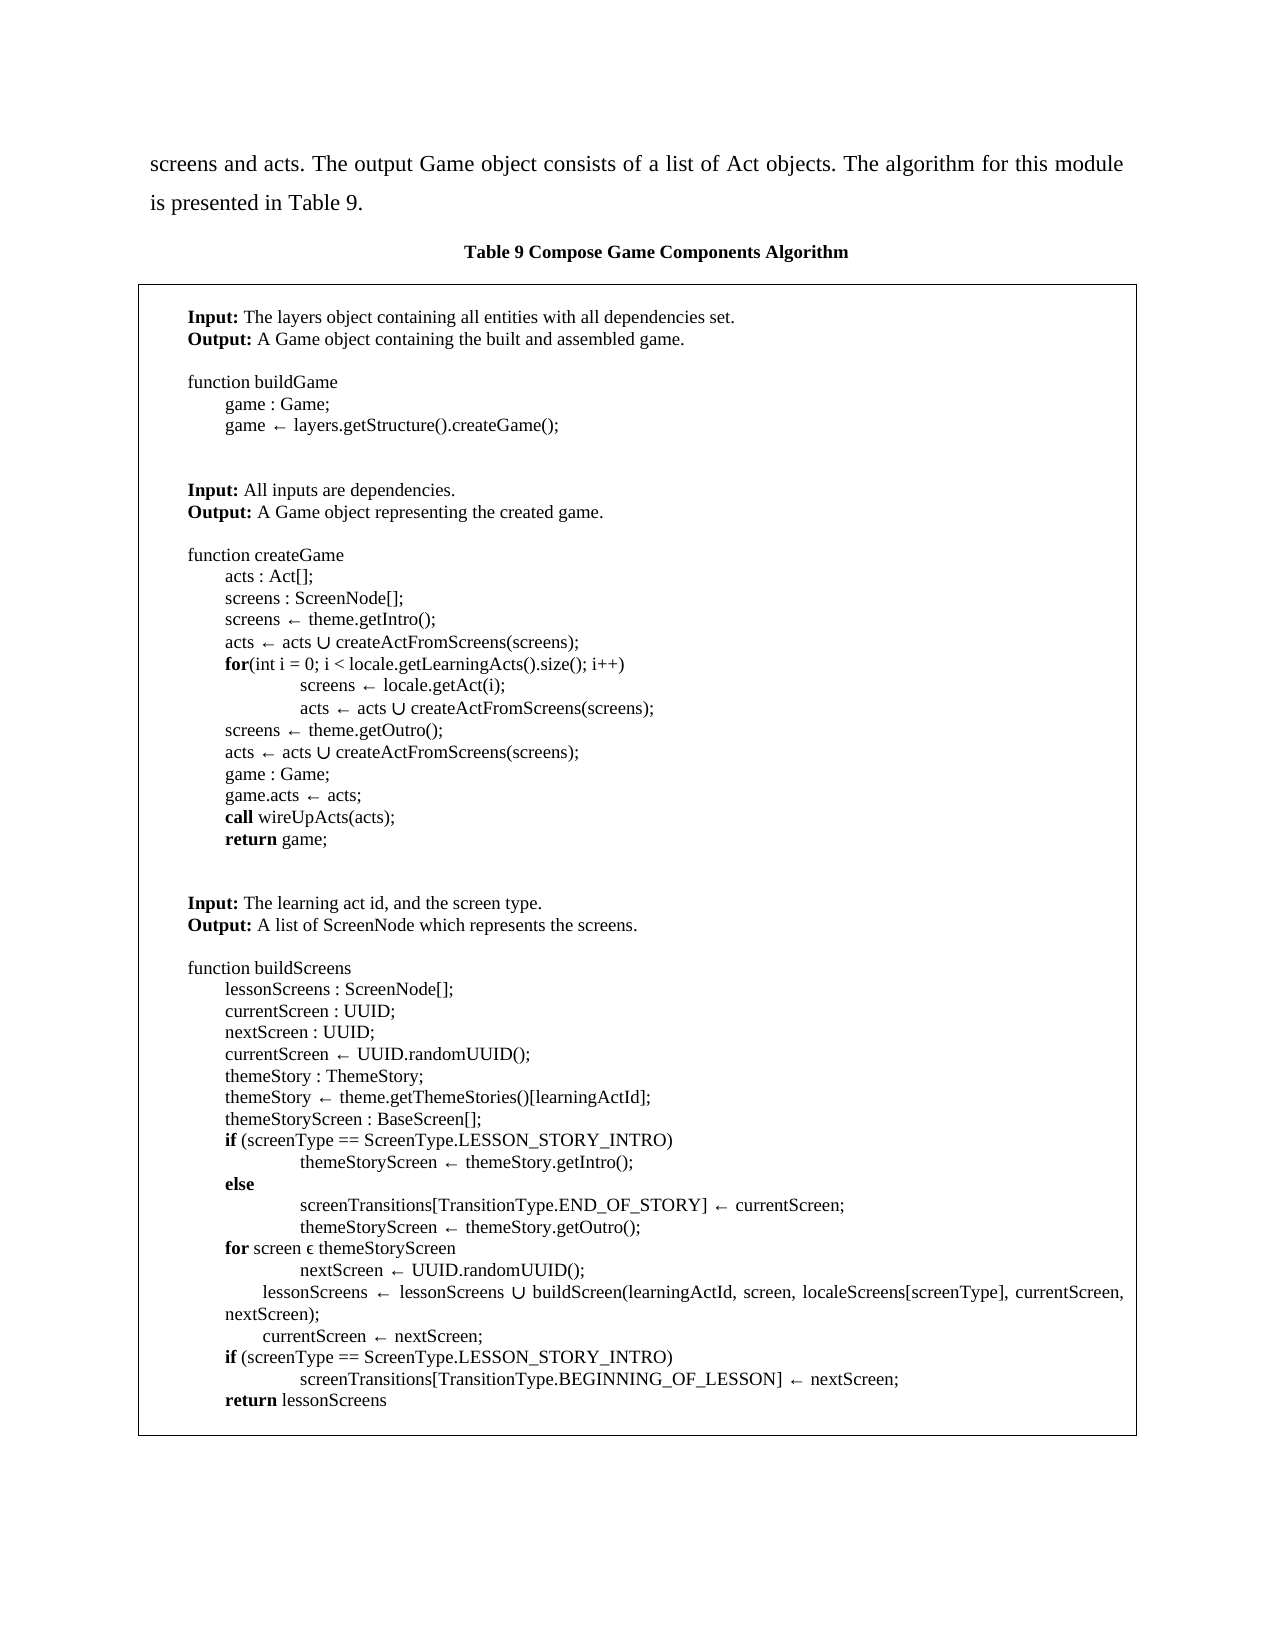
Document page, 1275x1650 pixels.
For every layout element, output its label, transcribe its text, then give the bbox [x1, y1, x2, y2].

text Table 9 Compose Game Components Algorithm [150, 241, 1125, 263]
table_header Input: The layers object containing all entities with all dependencies set. Output: A Game object containing the built and assembled game. function buildGame game : Game; game ← layers.getStructure().createGame(); Input: All inputs are dependencies. Output: A Game object representing the created game. function createGame acts : Act[]; screens : ScreenNode[]; screens ← theme.getIntro(); acts ← acts ∪ createActFromScreens(screens); for(int i = 0; i < locale.getLearningActs().size(); i++) screens ← locale.getAct(i); acts ← acts ∪ createActFromScreens(screens); screens ← theme.getOutro(); acts ← acts ∪ createActFromScreens(screens); game : Game; game.acts ← acts; call wireUpActs(acts); return game; Input: The learning act id, and the screen type. Output: A list of ScreenNode which represents the screens. function buildScreens lessonScreens : ScreenNode[]; currentScreen : UUID; nextScreen : UUID; currentScreen ← UUID.randomUUID(); themeStory : ThemeStory; themeStory ← theme.getThemeStories()[learningActId]; themeStoryScreen : BaseScreen[]; if (screenType == ScreenType.LESSON_STORY_INTRO) themeStoryScreen ← themeStory.getIntro(); else screenTransitions[TransitionType.END_OF_STORY] ← currentScreen; themeStoryScreen ← themeStory.getOutro(); for screen ϵ themeStoryScreen nextScreen ← UUID.randomUUID(); lessonScreens ← lessonScreens ∪ buildScreen(learningActId, screen, localeScreens[screenType], currentScreen, nextScreen); currentScreen ← nextScreen; if (screenType == ScreenType.LESSON_STORY_INTRO) screenTransitions[TransitionType.BEGINNING_OF_LESSON] ← nextScreen; return lessonScreens [139, 285, 1136, 1435]
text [150, 150, 1125, 216]
